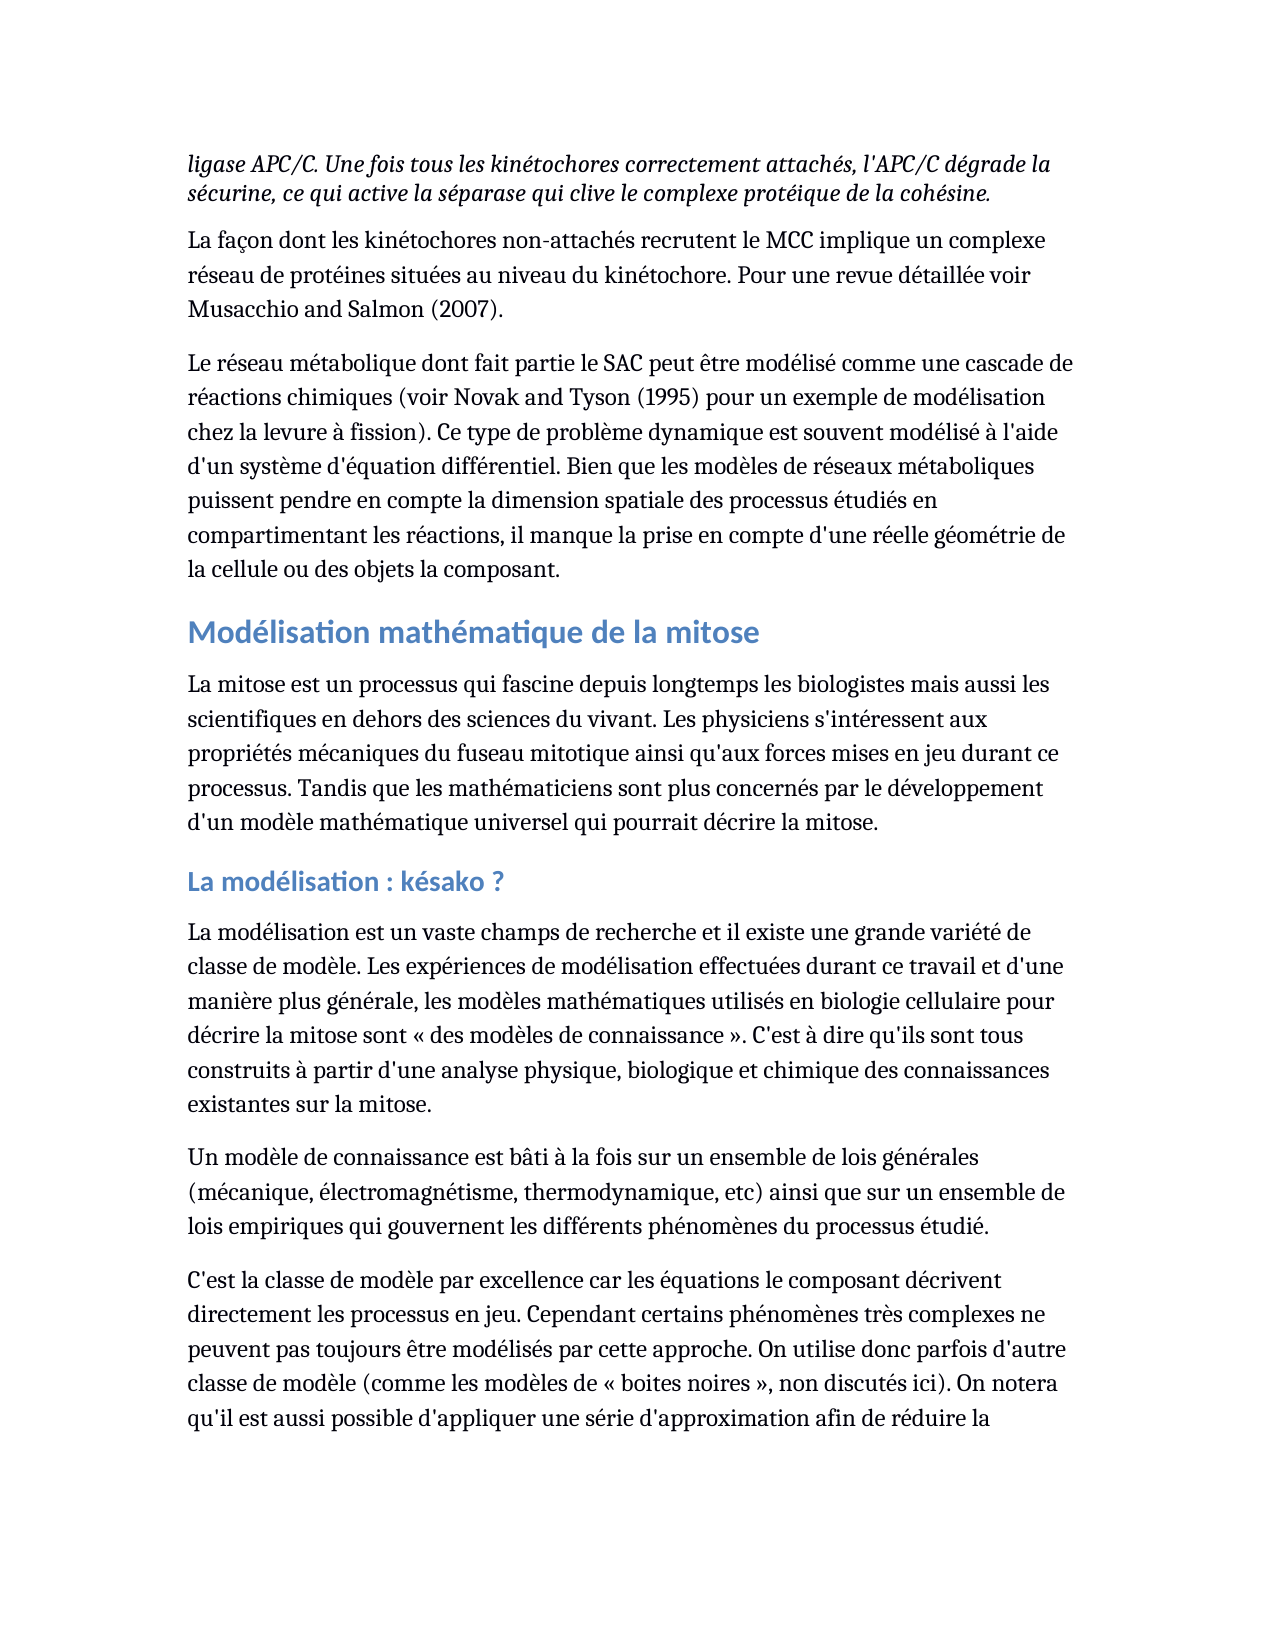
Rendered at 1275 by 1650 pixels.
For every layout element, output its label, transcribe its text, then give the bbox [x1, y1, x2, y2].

subtitle La modélisation : késako ? [187, 863, 1087, 899]
subtitle Modélisation mathématique de la mitose [187, 611, 1087, 651]
text La mitose est un processus qui fascine depuis longtemps les biologistes mais aussi les scientifiques en dehors des sciences du vivant. Les physiciens s'intéressent aux propriétés mécaniques du fuseau mitotique ainsi qu'aux forces mises en jeu durant ce processus. Tandis que les mathématiciens sont plus concernés par le développement d'un modèle mathématique universel qui pourrait décrire la mitose. [187, 670, 1087, 837]
text Un modèle de connaissance est bâti à la fois sur un ensemble de lois générales (mécanique, électromagnétisme, thermodynamique, etc) ainsi que sur un ensemble de lois empiriques qui gouvernent les différents phénomènes du processus étudié. [187, 1143, 1087, 1241]
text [187, 150, 1087, 207]
text La façon dont les kinétochores non-attachés recrutent le MCC implique un complexe réseau de protéines situées au niveau du kinétochore. Pour une revue détaillée voir Musacchio and Salmon (2007). [187, 226, 1087, 324]
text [187, 1266, 1087, 1432]
text Le réseau métabolique dont fait partie le SAC peut être modélisé comme une cascade de réactions chimiques (voir Novak and Tyson (1995) pour un exemple de modélisation chez la levure à fission). Ce type de problème dynamique est souvent modélisé à l'aide d'un système d'équation différentiel. Bien que les modèles de réseaux métaboliques puissent pendre en compte la dimension spatiale des processus étudiés en compartimentant les réactions, il manque la prise en compte d'une réelle géométrie de la cellule ou des objets la composant. [187, 348, 1087, 584]
text La modélisation est un vaste champs de recherche et il existe une grande variété de classe de modèle. Les expériences de modélisation effectuées durant ce travail et d'une manière plus générale, les modèles mathématiques utilisés en biologie cellulaire pour décrire la mitose sont « des modèles de connaissance ». C'est à dire qu'ils sont tous construits à partir d'une analyse physique, biologique et chimique des connaissances existantes sur la mitose. [187, 918, 1087, 1119]
